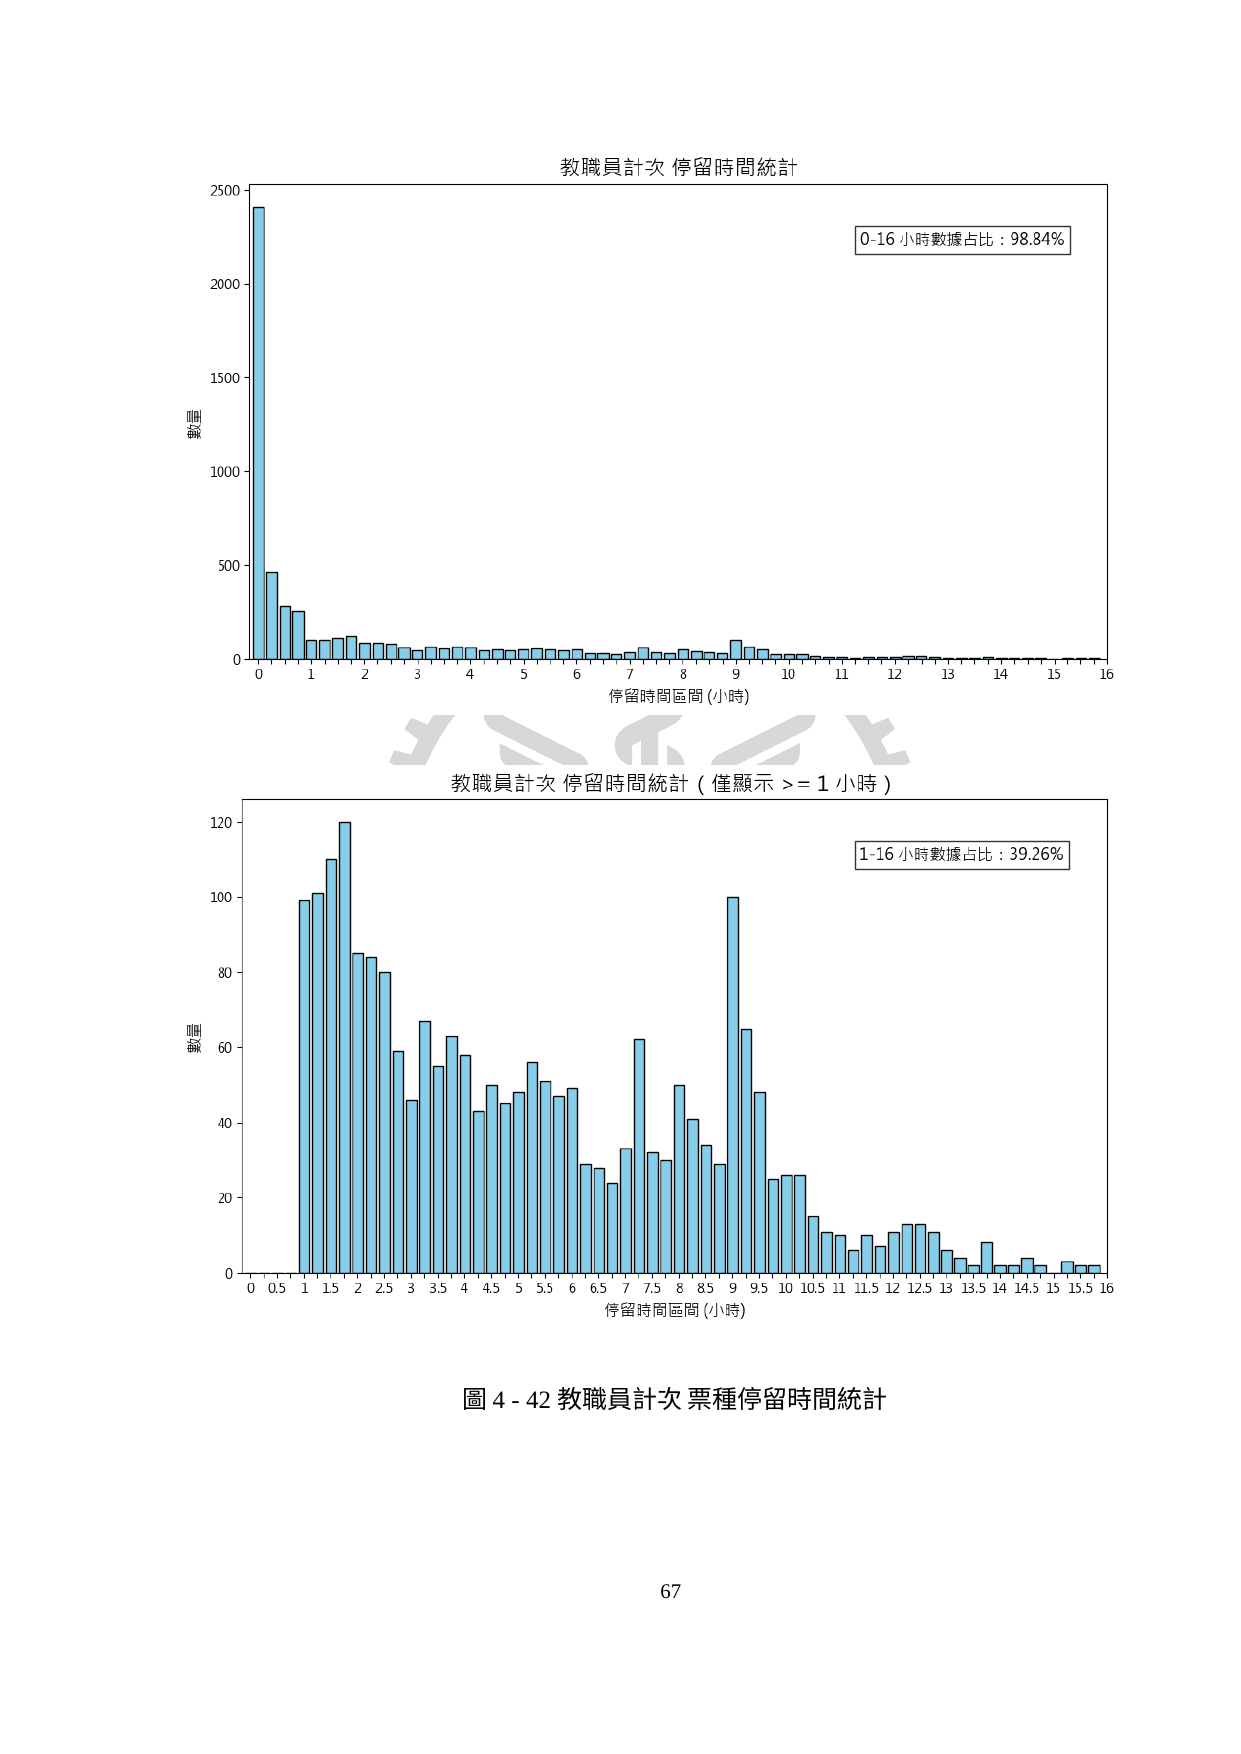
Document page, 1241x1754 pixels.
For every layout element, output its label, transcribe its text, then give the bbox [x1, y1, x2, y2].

picture [177, 765, 1123, 1329]
picture [177, 150, 1123, 715]
text 圖 4 - 42 教職員計次 票種停留時間統計 [202, 1379, 1097, 1417]
